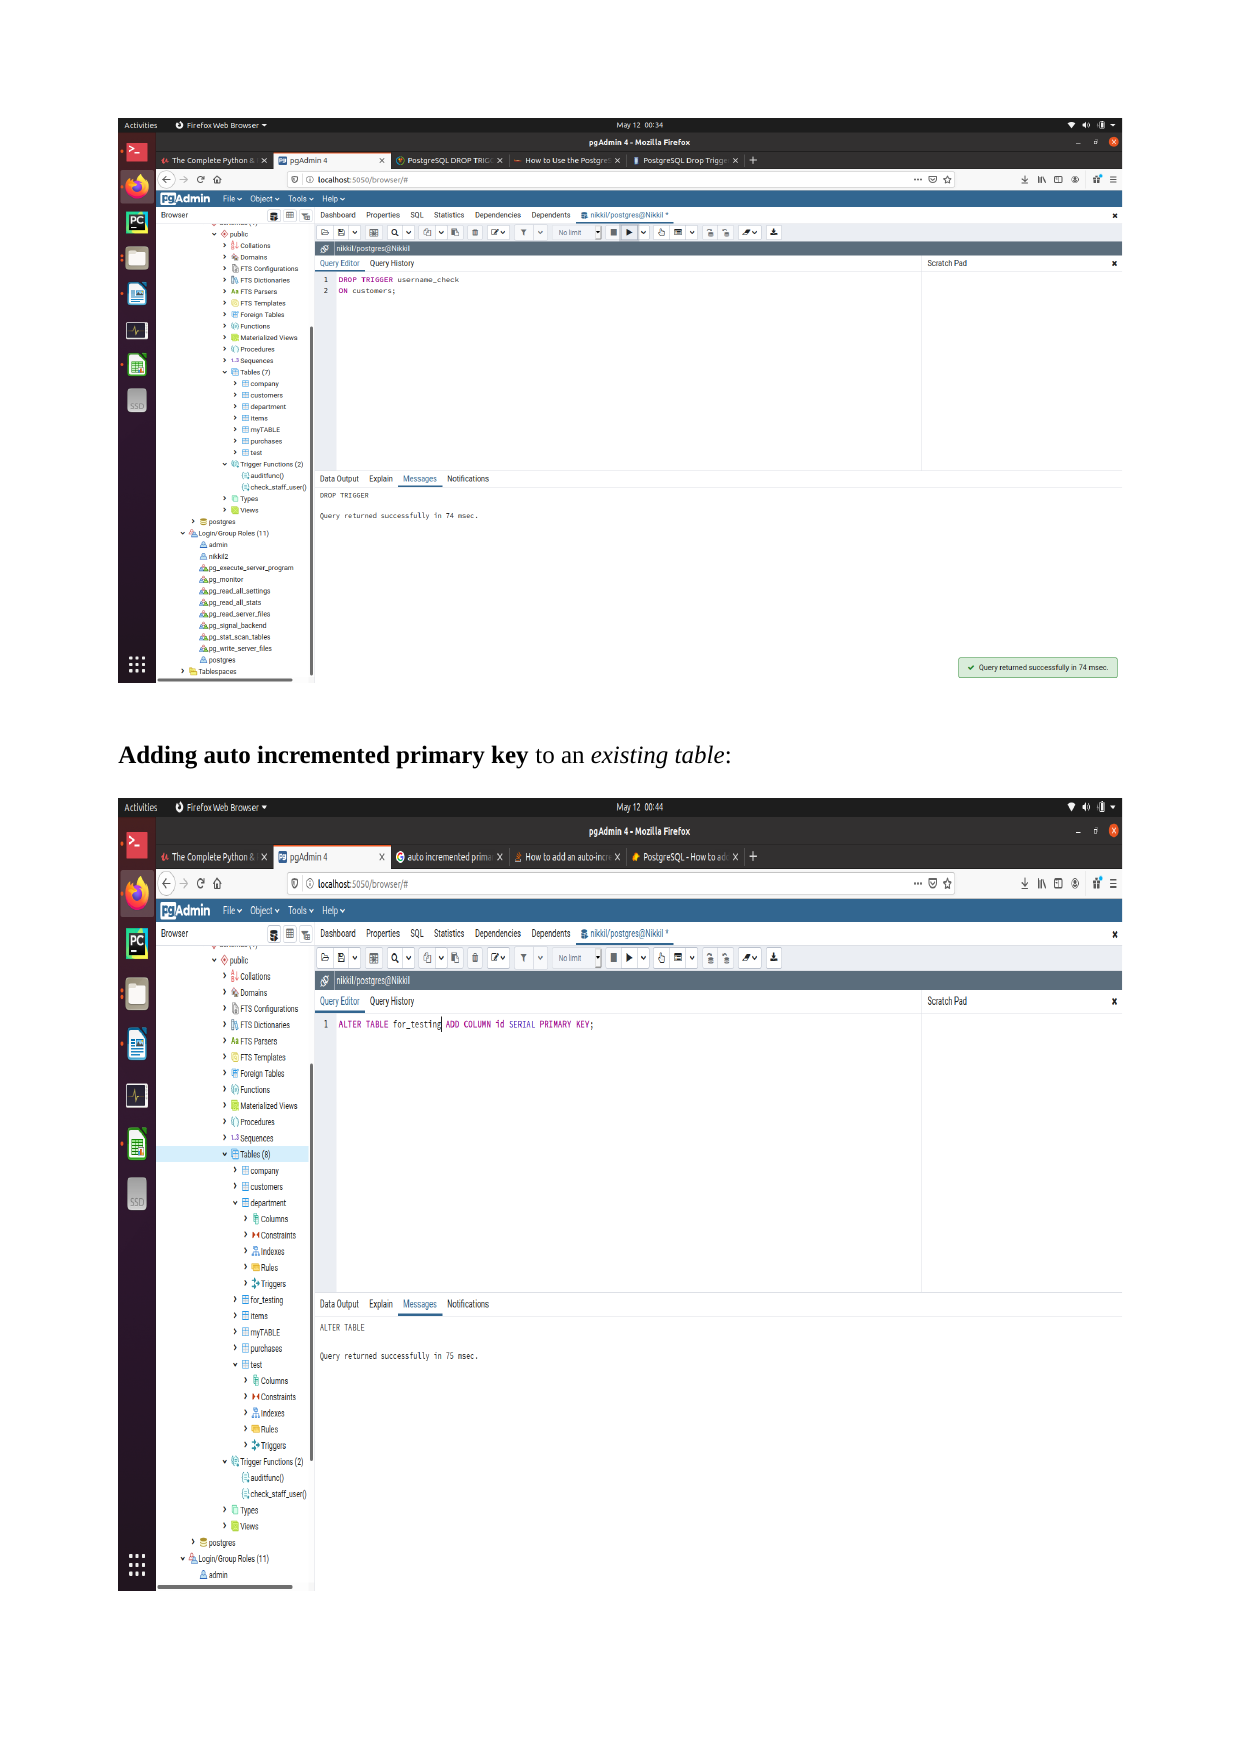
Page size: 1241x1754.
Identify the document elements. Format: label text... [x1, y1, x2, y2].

text Adding auto incremented primary key to an existing table: [118, 740, 1122, 769]
picture [118, 798, 1123, 1591]
picture [118, 118, 1123, 683]
